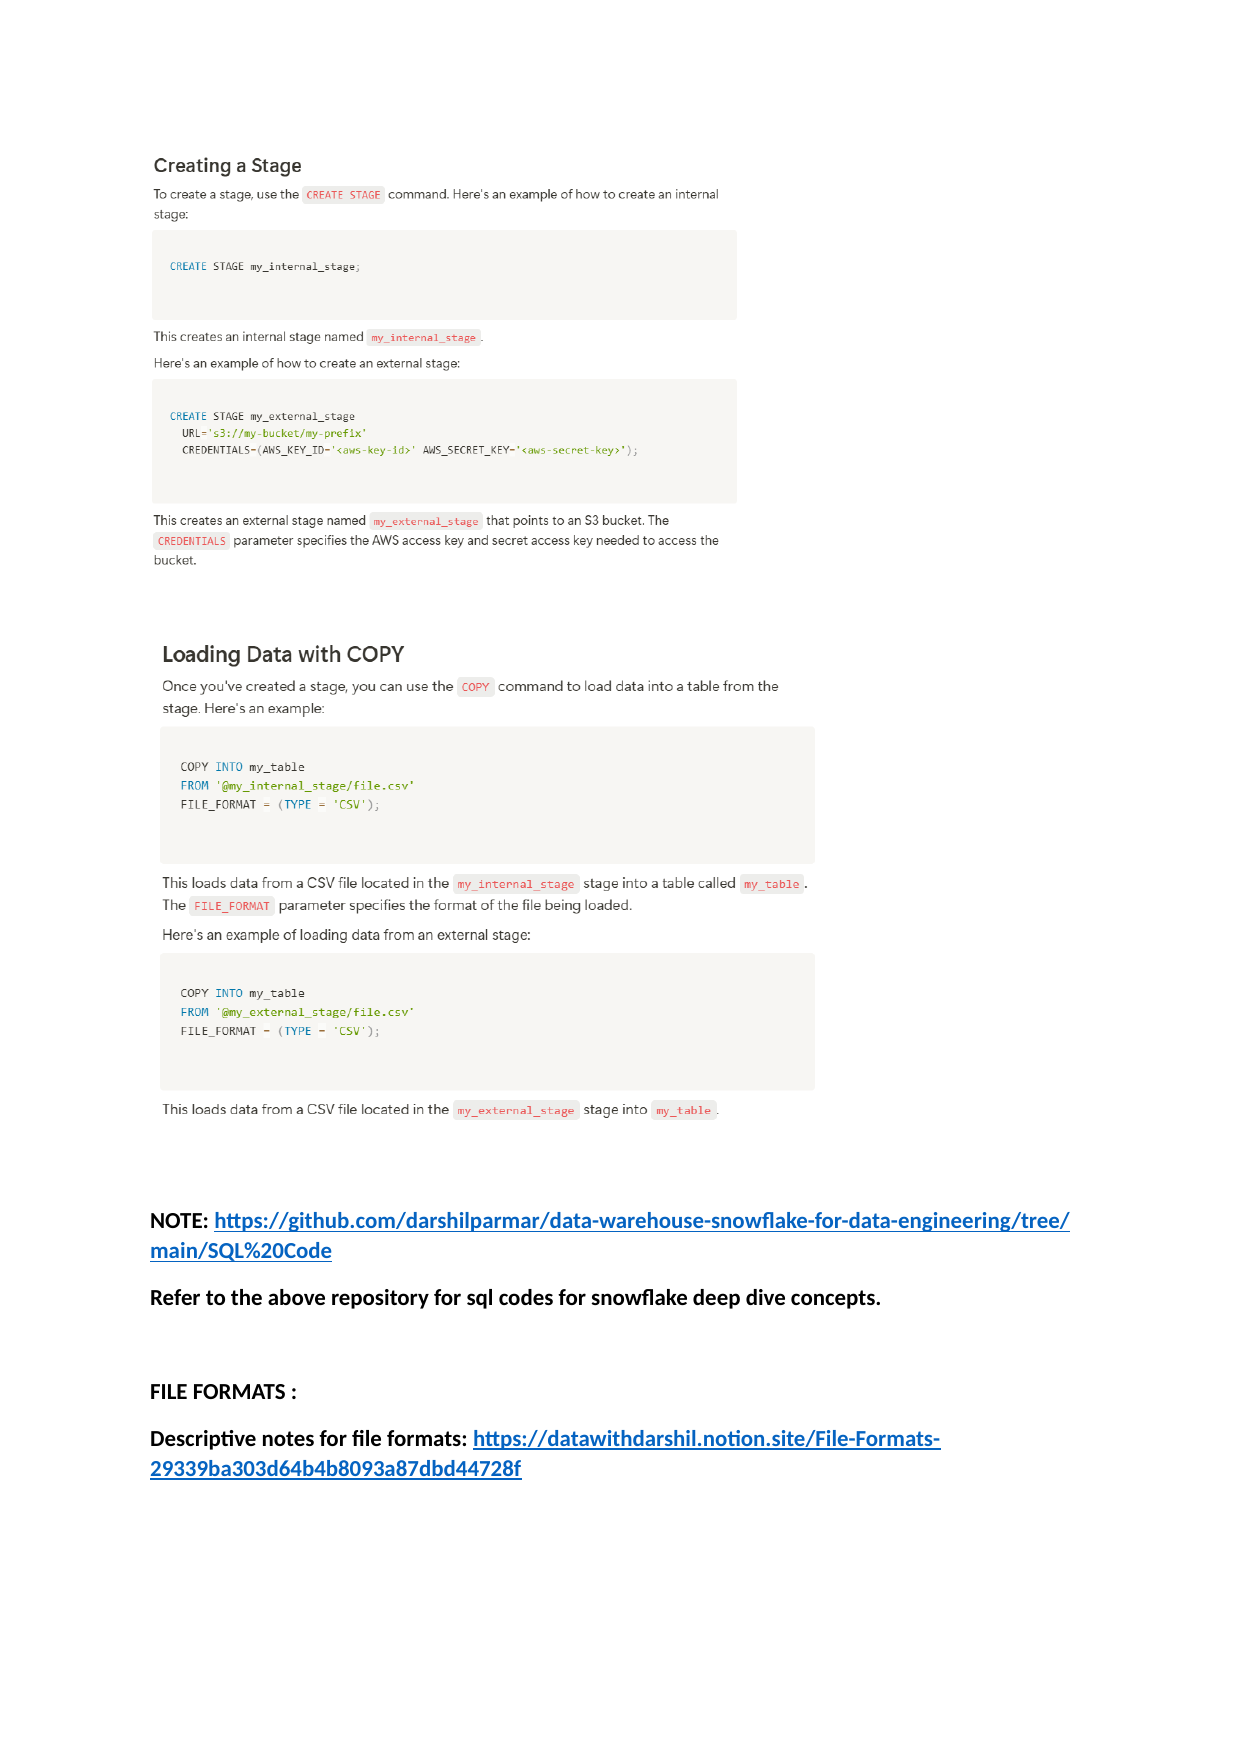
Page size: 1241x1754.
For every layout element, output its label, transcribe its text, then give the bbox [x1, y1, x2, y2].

text NOTE: https://github.com/darshilparmar/data-warehouse-snowflake-for-data-engineering/tree/main/SQL%20Code [150, 1206, 1090, 1265]
picture [150, 150, 745, 570]
text Refer to the above repository for sql codes for snowflake deep dive concepts. [150, 1283, 1090, 1312]
picture [150, 635, 822, 1141]
text FILE FORMATS : [150, 1377, 1090, 1405]
text Descriptive notes for file formats: https://datawithdarshil.notion.site/File-Formats-29339ba303d64b4b8093a87dbd44728f [150, 1424, 1090, 1482]
